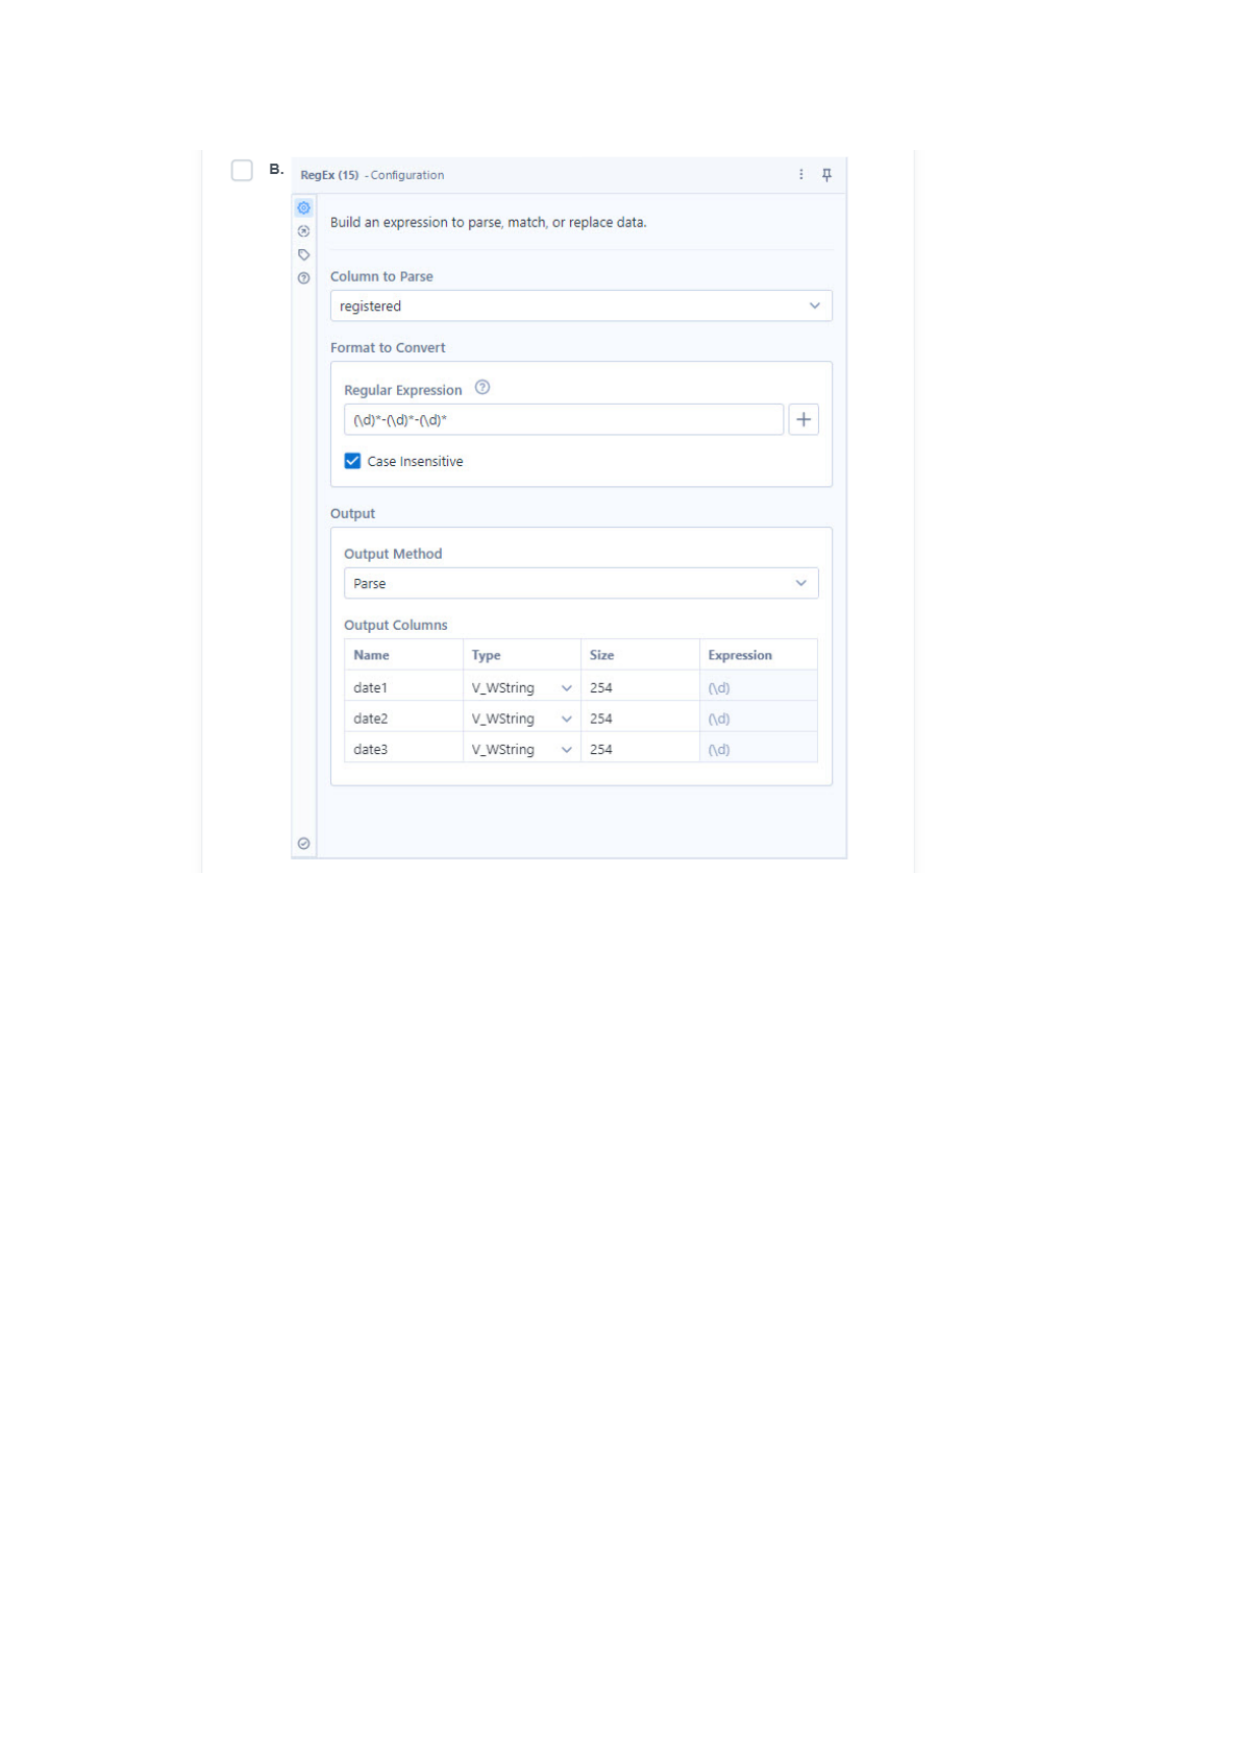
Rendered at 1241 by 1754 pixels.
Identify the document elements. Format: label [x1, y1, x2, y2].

picture [150, 150, 1011, 873]
